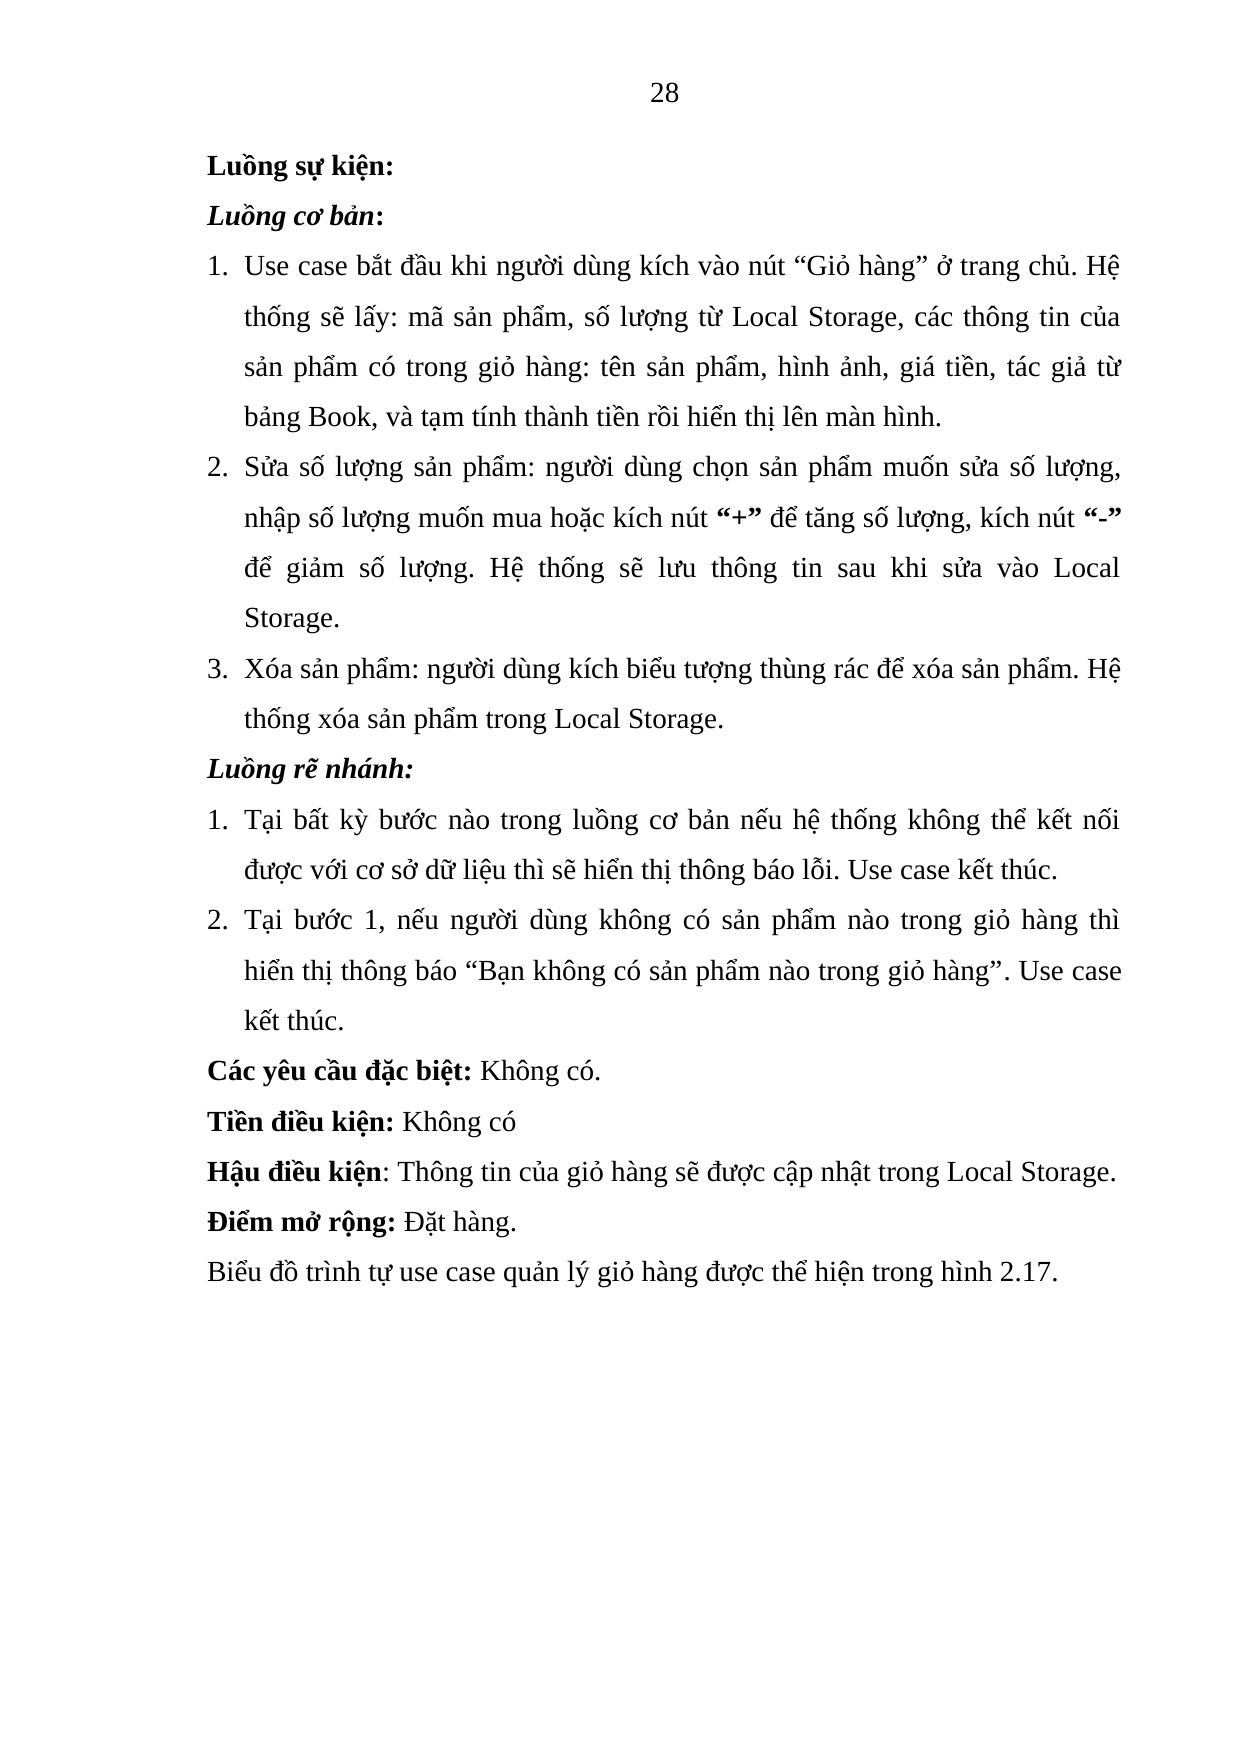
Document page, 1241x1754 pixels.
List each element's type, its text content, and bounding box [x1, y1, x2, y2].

text Tiền điều kiện: Không có [207, 1104, 1122, 1137]
text Hậu điều kiện: Thông tin của giỏ hàng sẽ được cập nhật trong Local Storage. [207, 1154, 1122, 1187]
list Tại bất kỳ bước nào trong luồng cơ bản nếu hệ thống không thể kết nối được với cơ sở dữ liệu thì sẽ hiển thị thông báo lỗi. Use case kết thúc. [207, 802, 1122, 886]
list Tại bước 1, nếu người dùng không có sản phẩm nào trong giỏ hàng thì hiển thị thông báo “Bạn không có sản phẩm nào trong giỏ hàng”. Use case kết thúc. [207, 902, 1122, 1037]
text Các yêu cầu đặc biệt: Không có. [207, 1053, 1122, 1087]
list Xóa sản phẩm: người dùng kích biểu tượng thùng rác để xóa sản phẩm. Hệ thống xóa sản phẩm trong Local Storage. [207, 651, 1122, 735]
text Luồng sự kiện: [207, 148, 1122, 181]
text Điểm mở rộng: Đặt hàng. [207, 1204, 1122, 1238]
text Luồng cơ bản: [207, 198, 1122, 232]
text Biểu đồ trình tự use case quản lý giỏ hàng được thể hiện trong hình 2.17. [207, 1254, 1122, 1288]
text Luồng rẽ nhánh: [207, 751, 1122, 785]
list Sửa số lượng sản phẩm: người dùng chọn sản phẩm muốn sửa số lượng, nhập số lượng muốn mua hoặc kích nút “+” để tăng số lượng, kích nút “-” để giảm số lượng. Hệ thống sẽ lưu thông tin sau khi sửa vào Local Storage. [207, 449, 1122, 634]
list Use case bắt đầu khi người dùng kích vào nút “Giỏ hàng” ở trang chủ. Hệ thống sẽ lấy: mã sản phẩm, số lượng từ Local Storage, các thông tin của sản phẩm có trong giỏ hàng: tên sản phẩm, hình ảnh, giá tiền, tác giả từ bảng Book, và tạm tính thành tiền rồi hiển thị lên màn hình. [207, 248, 1122, 433]
